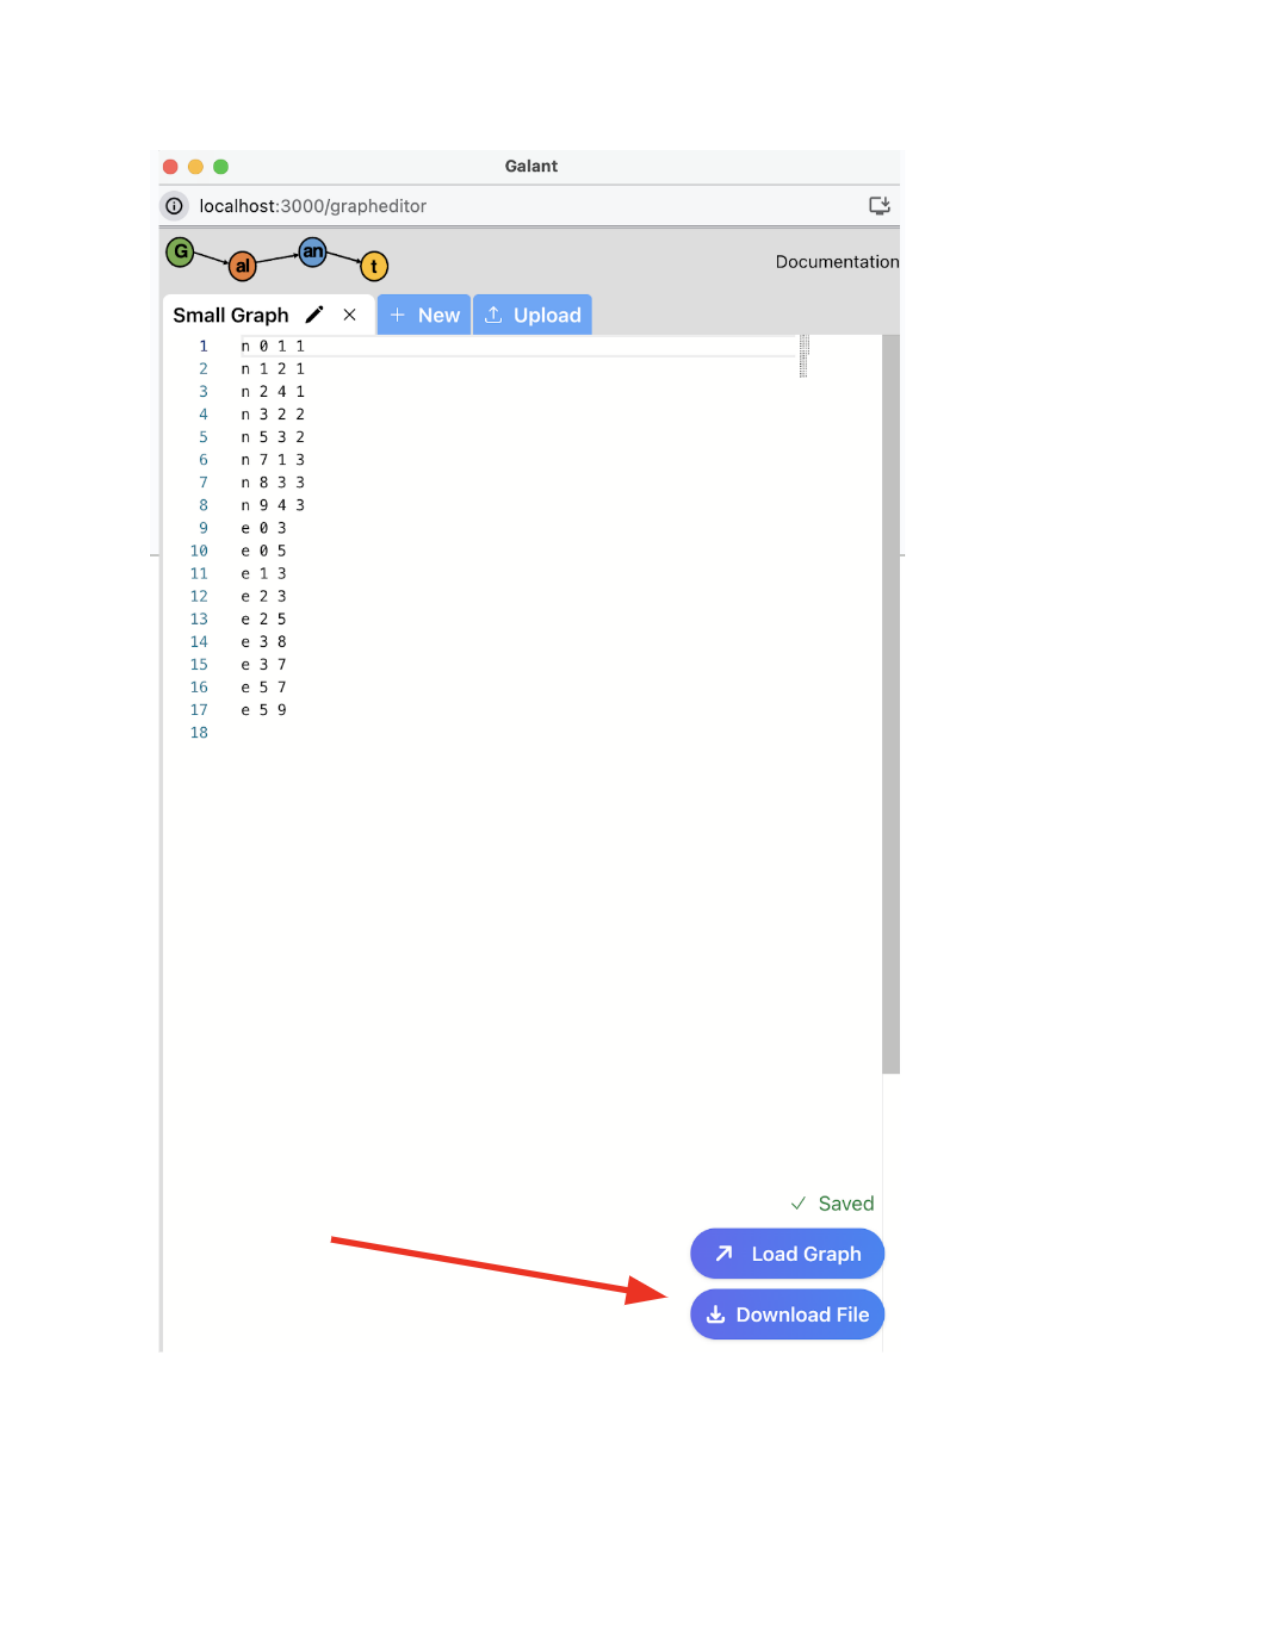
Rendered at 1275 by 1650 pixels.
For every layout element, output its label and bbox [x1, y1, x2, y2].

picture [150, 150, 906, 1367]
